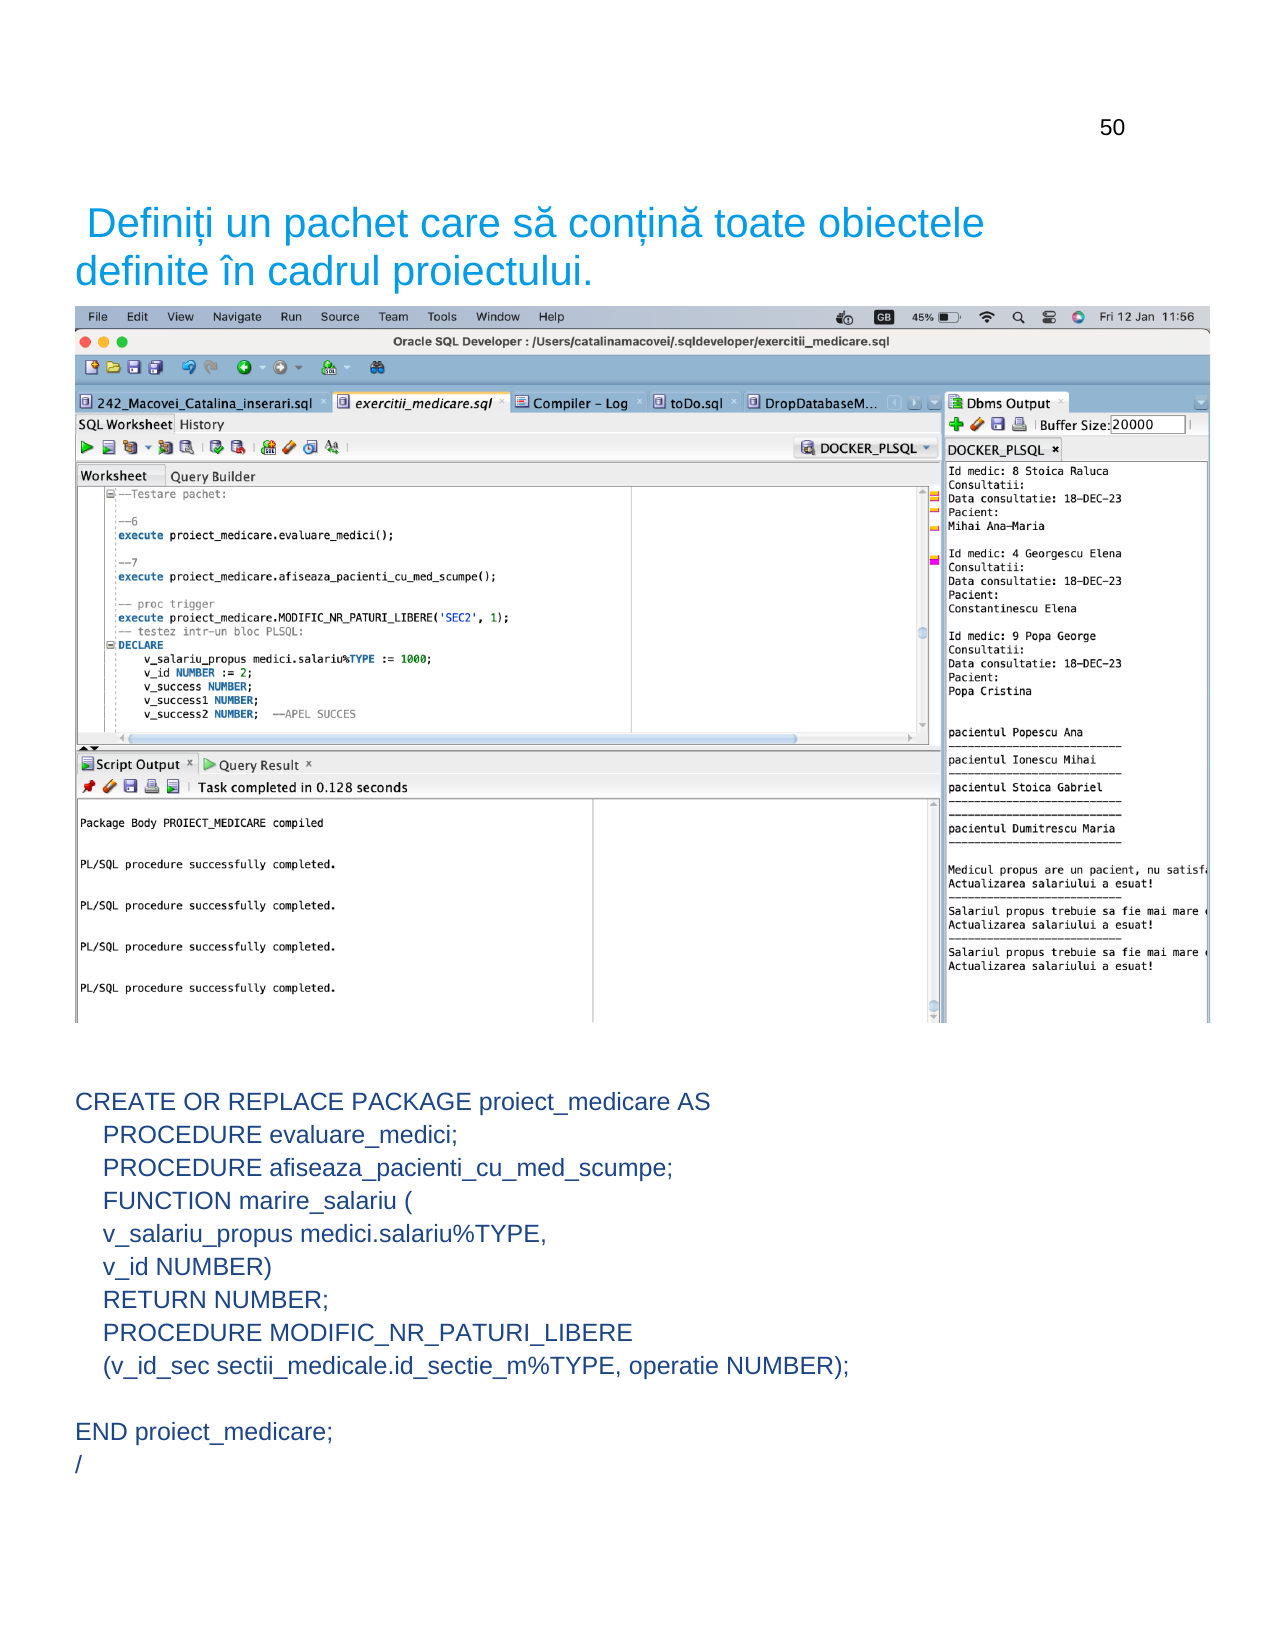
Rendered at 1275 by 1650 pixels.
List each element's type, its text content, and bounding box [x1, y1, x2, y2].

text / [75, 1450, 1125, 1479]
text (v_id_sec sectii_medicale.id_sectie_m%TYPE, operatie NUMBER); [75, 1351, 1125, 1380]
text v_id NUMBER) [75, 1252, 1125, 1281]
text PROCEDURE afiseaza_pacienti_cu_med_scumpe; [75, 1153, 1125, 1182]
picture [75, 306, 1211, 1023]
text FUNCTION marire_salariu ( [75, 1186, 1125, 1214]
text PROCEDURE MODIFIC_NR_PATURI_LIBERE [75, 1318, 1125, 1347]
text END proiect_medicare; [75, 1417, 1125, 1446]
text v_salariu_propus medici.salariu%TYPE, [75, 1219, 1125, 1248]
text RETURN NUMBER; [75, 1285, 1125, 1314]
text CREATE OR REPLACE PACKAGE proiect_medicare AS [75, 1087, 1125, 1116]
text PROCEDURE evaluare_medici; [75, 1120, 1125, 1148]
subtitle Definiți un pachet care să conțină toate obiectele definite în cadrul proiectului. [75, 150, 1125, 294]
